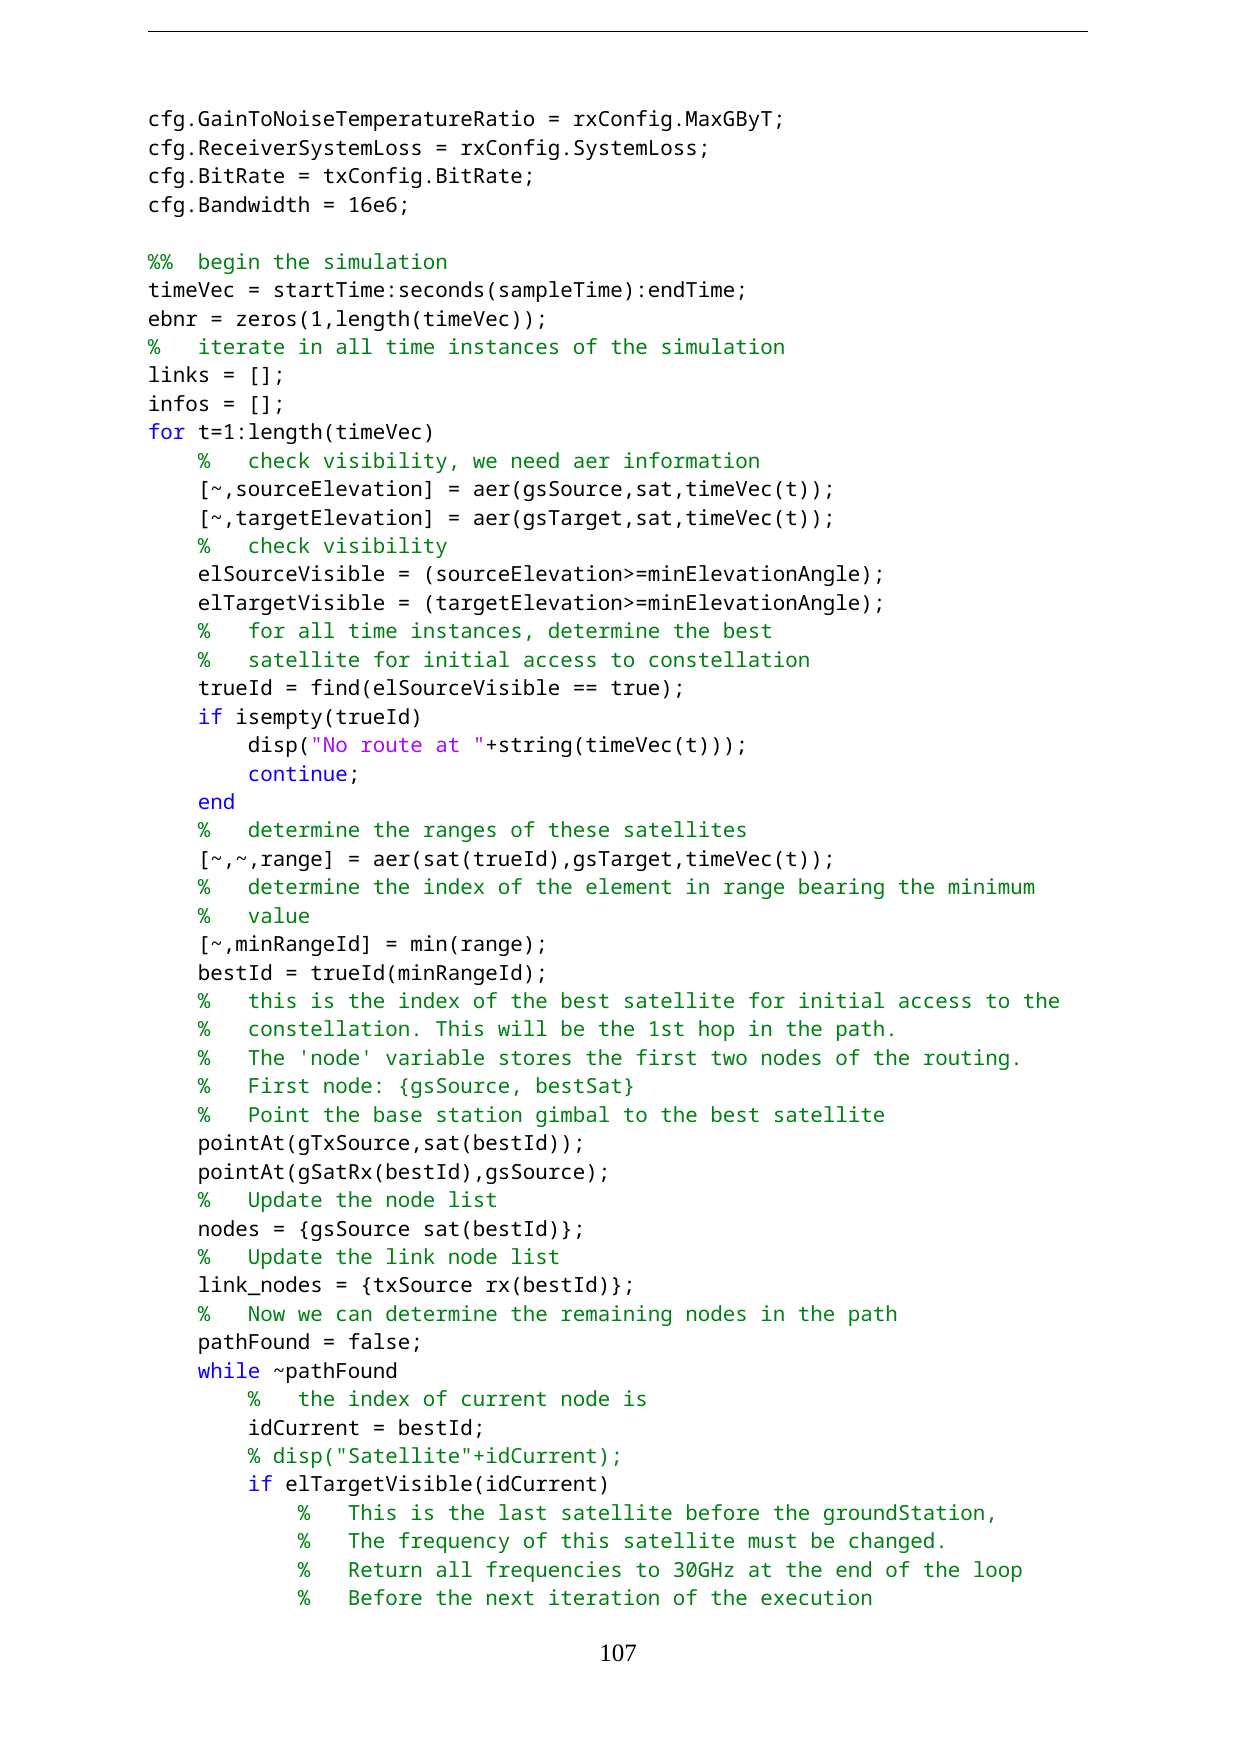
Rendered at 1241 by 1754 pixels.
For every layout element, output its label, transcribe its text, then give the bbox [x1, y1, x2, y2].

text % Now we can determine the remaining nodes in the path [148, 1299, 1090, 1327]
text bestId = trueId(minRangeId); [148, 958, 1090, 986]
text nodes = {gsSource sat(bestId)}; [148, 1214, 1090, 1242]
text [~,minRangeId] = min(range); [148, 929, 1090, 958]
text disp("No route at "+string(timeVec(t))); [148, 730, 1090, 759]
text end [148, 787, 1090, 816]
text % value [148, 901, 1090, 929]
text ebnr = zeros(1,length(timeVec)); [148, 304, 1090, 332]
text continue; [148, 759, 1090, 787]
text % The 'node' variable stores the first two nodes of the routing. [148, 1043, 1090, 1071]
text idCurrent = bestId; [148, 1413, 1090, 1441]
text if elTargetVisible(idCurrent) [148, 1469, 1090, 1498]
text % satellite for initial access to constellation [148, 645, 1090, 673]
text %% begin the simulation [148, 247, 1090, 275]
text links = []; [148, 361, 1090, 389]
text % determine the ranges of these satellites [148, 816, 1090, 844]
text % iterate in all time instances of the simulation [148, 332, 1090, 361]
text timeVec = startTime:seconds(sampleTime):endTime; [148, 275, 1090, 304]
text while ~pathFound [148, 1356, 1090, 1384]
text elTargetVisible = (targetElevation>=minElevationAngle); [148, 588, 1090, 616]
text % the index of current node is [148, 1384, 1090, 1413]
text pathFound = false; [148, 1327, 1090, 1356]
text cfg.BitRate = txConfig.BitRate; [148, 161, 1090, 190]
text % The frequency of this satellite must be changed. [148, 1526, 1090, 1555]
text % Update the node list [148, 1185, 1090, 1214]
text [~,sourceElevation] = aer(gsSource,sat,timeVec(t)); [148, 474, 1090, 503]
text link_nodes = {txSource rx(bestId)}; [148, 1271, 1090, 1299]
text [~,~,range] = aer(sat(trueId),gsTarget,timeVec(t)); [148, 844, 1090, 872]
text cfg.ReceiverSystemLoss = rxConfig.SystemLoss; [148, 133, 1090, 161]
text pointAt(gSatRx(bestId),gsSource); [148, 1157, 1090, 1185]
text % Before the next iteration of the execution [148, 1583, 1090, 1612]
text cfg.GainToNoiseTemperatureRatio = rxConfig.MaxGByT; [148, 104, 1090, 133]
text % Update the link node list [148, 1242, 1090, 1271]
text trueId = find(elSourceVisible == true); [148, 673, 1090, 702]
text % check visibility [148, 531, 1090, 559]
text % this is the index of the best satellite for initial access to the [148, 986, 1090, 1014]
text cfg.Bandwidth = 16e6; [148, 190, 1090, 218]
text % This is the last satellite before the groundStation, [148, 1498, 1090, 1526]
text pointAt(gTxSource,sat(bestId)); [148, 1128, 1090, 1157]
text % check visibility, we need aer information [148, 446, 1090, 474]
text % constellation. This will be the 1st hop in the path. [148, 1014, 1090, 1043]
text % disp("Satellite"+idCurrent); [148, 1441, 1090, 1469]
text % Return all frequencies to 30GHz at the end of the loop [148, 1555, 1090, 1583]
text % determine the index of the element in range bearing the minimum [148, 872, 1090, 901]
text infos = []; [148, 389, 1090, 417]
text for t=1:length(timeVec) [148, 417, 1090, 446]
text if isempty(trueId) [148, 702, 1090, 730]
text % First node: {gsSource, bestSat} [148, 1071, 1090, 1100]
text % Point the base station gimbal to the best satellite [148, 1100, 1090, 1128]
text [~,targetElevation] = aer(gsTarget,sat,timeVec(t)); [148, 503, 1090, 531]
text % for all time instances, determine the best [148, 616, 1090, 645]
text elSourceVisible = (sourceElevation>=minElevationAngle); [148, 559, 1090, 588]
